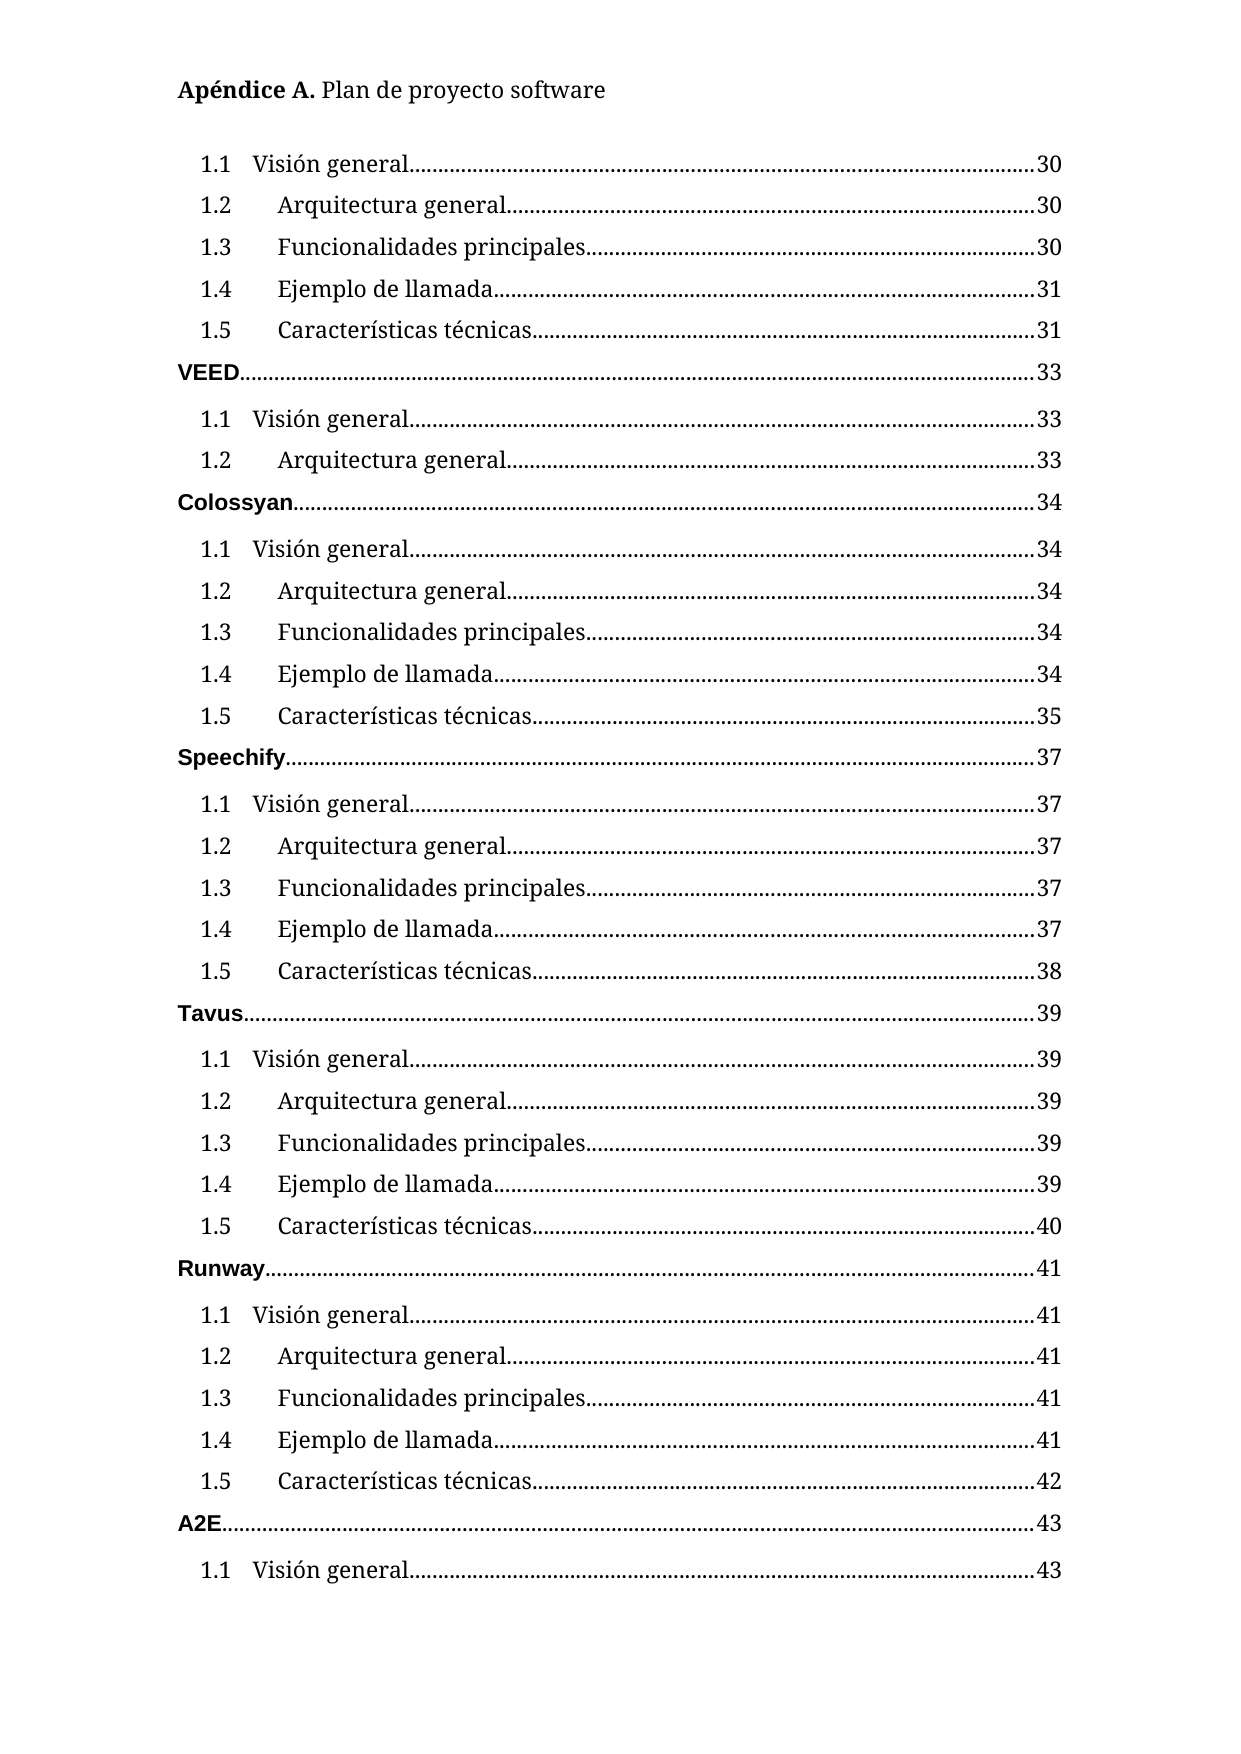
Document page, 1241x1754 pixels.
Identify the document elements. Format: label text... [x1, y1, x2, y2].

text 1.2 Arquitectura general 34 [200, 575, 1063, 606]
text 1.2 Arquitectura general 30 [200, 189, 1063, 221]
text 1.5 Características técnicas 38 [200, 955, 1063, 986]
text 1.3 Funcionalidades principales 37 [200, 872, 1063, 903]
text A2E 43 [177, 1507, 1063, 1538]
text 1.4 Ejemplo de llamada 39 [200, 1168, 1063, 1200]
text 1.3 Funcionalidades principales 30 [200, 231, 1063, 262]
text 1.2 Arquitectura general 33 [200, 444, 1063, 476]
text 1.1 Visión general 37 [200, 788, 1063, 819]
text VEED 33 [177, 356, 1063, 387]
text Speechify 37 [177, 741, 1063, 773]
text 1.4 Ejemplo de llamada 37 [200, 913, 1063, 944]
text 1.2 Arquitectura general 37 [200, 830, 1063, 861]
text 1.1 Visión general 41 [200, 1299, 1063, 1330]
text 1.5 Características técnicas 42 [200, 1465, 1063, 1497]
text 1.1 Visión general 39 [200, 1043, 1063, 1075]
text 1.2 Arquitectura general 41 [200, 1340, 1063, 1372]
text 1.1 Visión general 30 [200, 148, 1063, 179]
text 1.1 Visión general 43 [200, 1554, 1063, 1585]
text Runway 41 [177, 1252, 1063, 1283]
text 1.4 Ejemplo de llamada 31 [200, 273, 1063, 304]
text 1.3 Funcionalidades principales 41 [200, 1382, 1063, 1413]
text 1.5 Características técnicas 31 [200, 314, 1063, 346]
text 1.5 Características técnicas 35 [200, 700, 1063, 731]
text 1.3 Funcionalidades principales 39 [200, 1127, 1063, 1158]
text 1.1 Visión general 34 [200, 533, 1063, 564]
text 1.5 Características técnicas 40 [200, 1210, 1063, 1241]
text 1.3 Funcionalidades principales 34 [200, 616, 1063, 648]
text 1.4 Ejemplo de llamada 34 [200, 658, 1063, 689]
text Tavus 39 [177, 997, 1063, 1028]
text 1.4 Ejemplo de llamada 41 [200, 1424, 1063, 1455]
text 1.1 Visión general 33 [200, 403, 1063, 434]
text Colossyan 34 [177, 486, 1063, 517]
text 1.2 Arquitectura general 39 [200, 1085, 1063, 1116]
